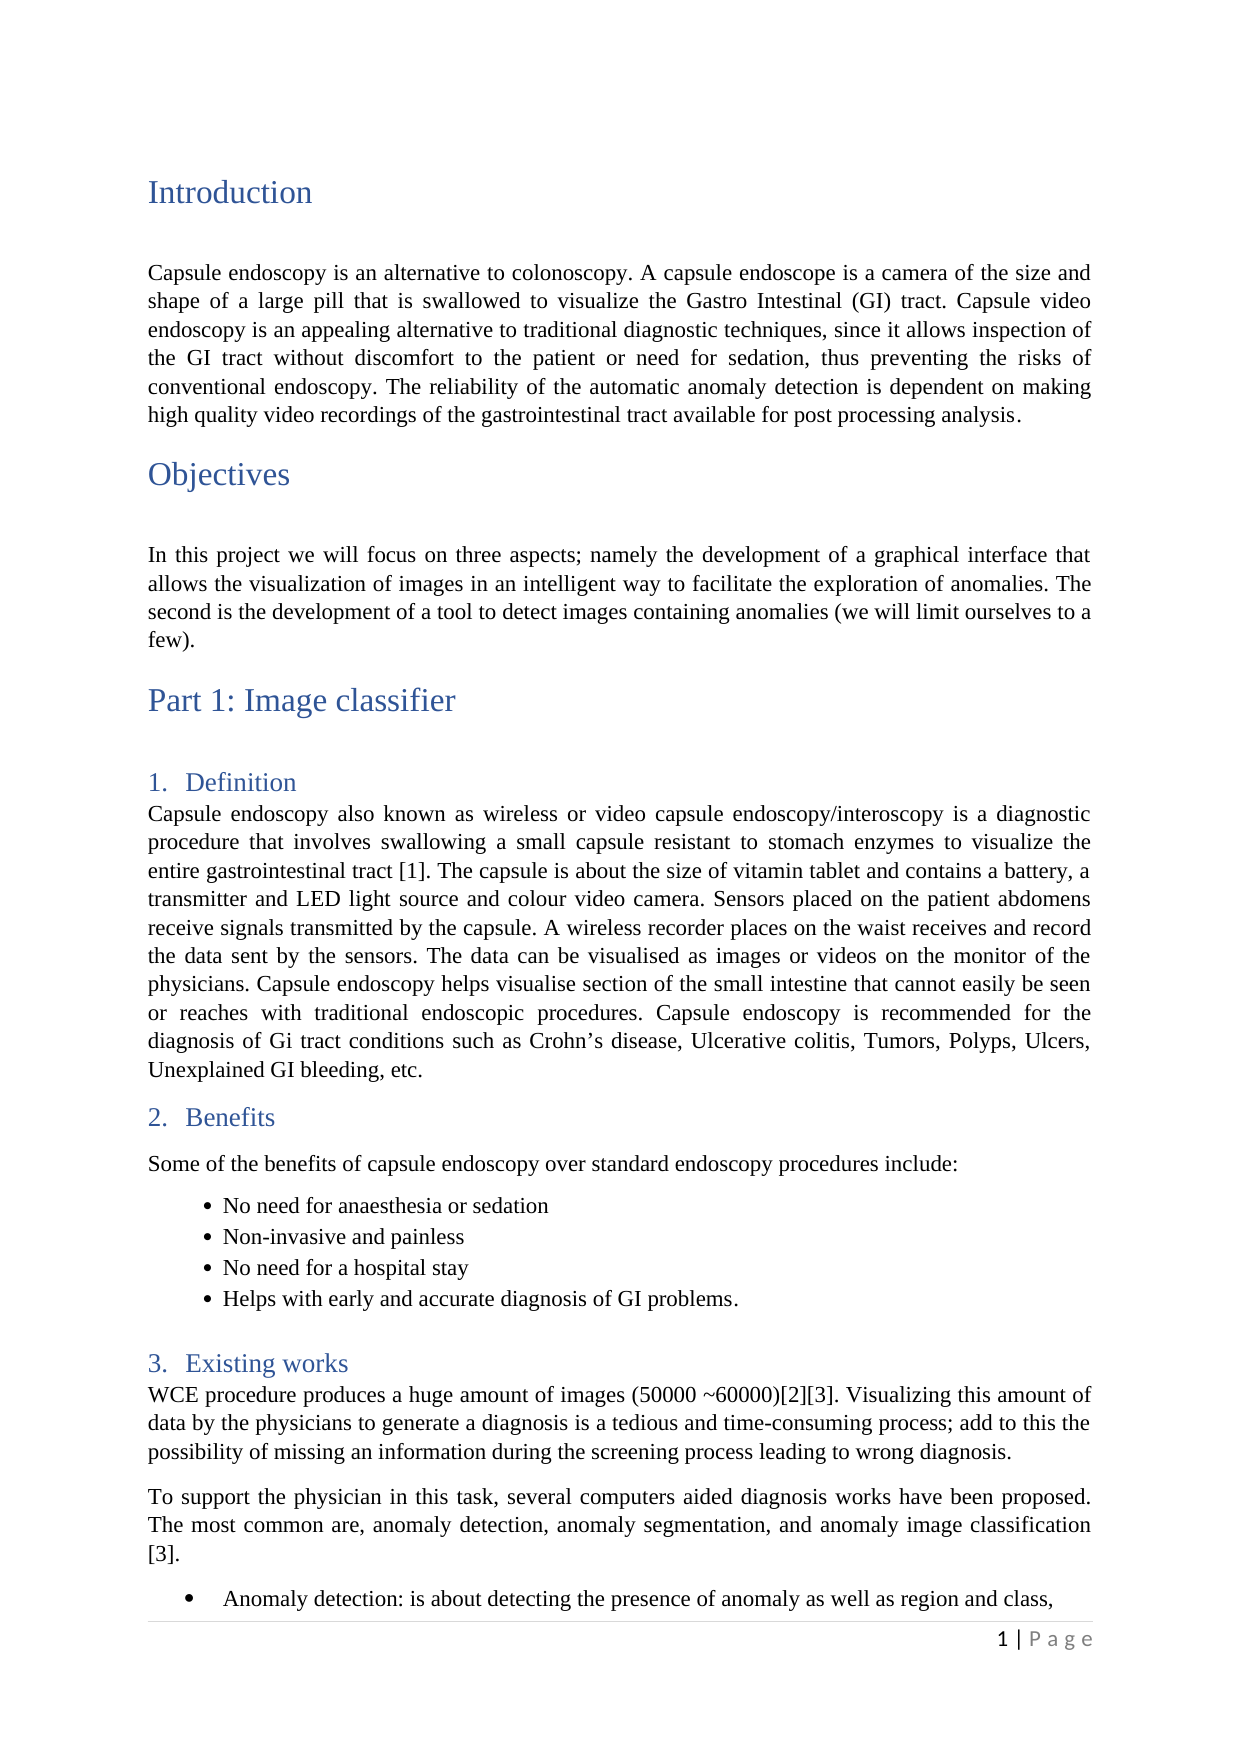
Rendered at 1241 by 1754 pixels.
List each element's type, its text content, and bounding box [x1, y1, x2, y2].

list Non-invasive and painless [204, 1223, 1093, 1249]
text In this project we will focus on three aspects; namely the development of a graphical interface that allows the visualization of images in an intelligent way to facilitate the exploration of anomalies. The second is the development of a tool to detect images containing anomalies (we will limit ourselves to a few). [148, 541, 1093, 653]
text Some of the benefits of capsule endoscopy over standard endoscopy procedures include: [148, 1150, 1093, 1176]
text Capsule endoscopy also known as wireless or video capsule endoscopy/interoscopy is a diagnostic procedure that involves swallowing a small capsule resistant to stomach enzymes to visualize the entire gastrointestinal tract [1]. The capsule is about the size of vitamin tablet and contains a battery, a transmitter and LED light source and colour video camera. Sensors placed on the patient abdomens receive signals transmitted by the capsule. A wireless recorder places on the waist receives and record the data sent by the sensors. The data can be visualised as images or videos on the monitor of the physicians. Capsule endoscopy helps visualise section of the small intestine that cannot easily be seen or reaches with traditional endoscopic procedures. Capsule endoscopy is recommended for the diagnosis of Gi tract conditions such as Crohn’s disease, Ulcerative colitis, Tumors, Polyps, Ulcers, Unexplained GI bleeding, etc. [148, 800, 1093, 1082]
list Anomaly detection: is about detecting the presence of anomaly as well as region and class, [185, 1585, 1093, 1611]
text WCE procedure produces a huge amount of images (50000 ~60000)[2][3]. Visualizing this amount of data by the physicians to generate a diagnosis is a tedious and time-consuming process; add to this the possibility of missing an information during the screening process leading to wrong diagnosis. [148, 1381, 1093, 1464]
subtitle Introduction [148, 173, 1093, 211]
subtitle Objectives [148, 455, 1093, 493]
subtitle Definition [148, 766, 1093, 797]
list No need for a hospital stay [204, 1254, 1093, 1281]
subtitle Part 1: Image classifier [148, 680, 1093, 718]
text Capsule endoscopy is an alternative to colonoscopy. A capsule endoscope is a camera of the size and shape of a large pill that is swallowed to visualize the Gastro Intestinal (GI) tract. Capsule video endoscopy is an appealing alternative to traditional diagnostic techniques, since it allows inspection of the GI tract without discomfort to the patient or need for sedation, thus preventing the risks of conventional endoscopy. The reliability of the automatic anomaly detection is dependent on making high quality video recordings of the gastrointestinal tract available for post processing analysis. [148, 259, 1093, 428]
subtitle Existing works [148, 1347, 1093, 1378]
list No need for anaesthesia or sedation [204, 1192, 1093, 1218]
subtitle Benefits [148, 1101, 1093, 1132]
text To support the physician in this task, several computers aided diagnosis works have been proposed. The most common are, anomaly detection, anomaly segmentation, and anomaly image classification [3]. [148, 1483, 1093, 1566]
list Helps with early and accurate diagnosis of GI problems. [204, 1285, 1093, 1312]
